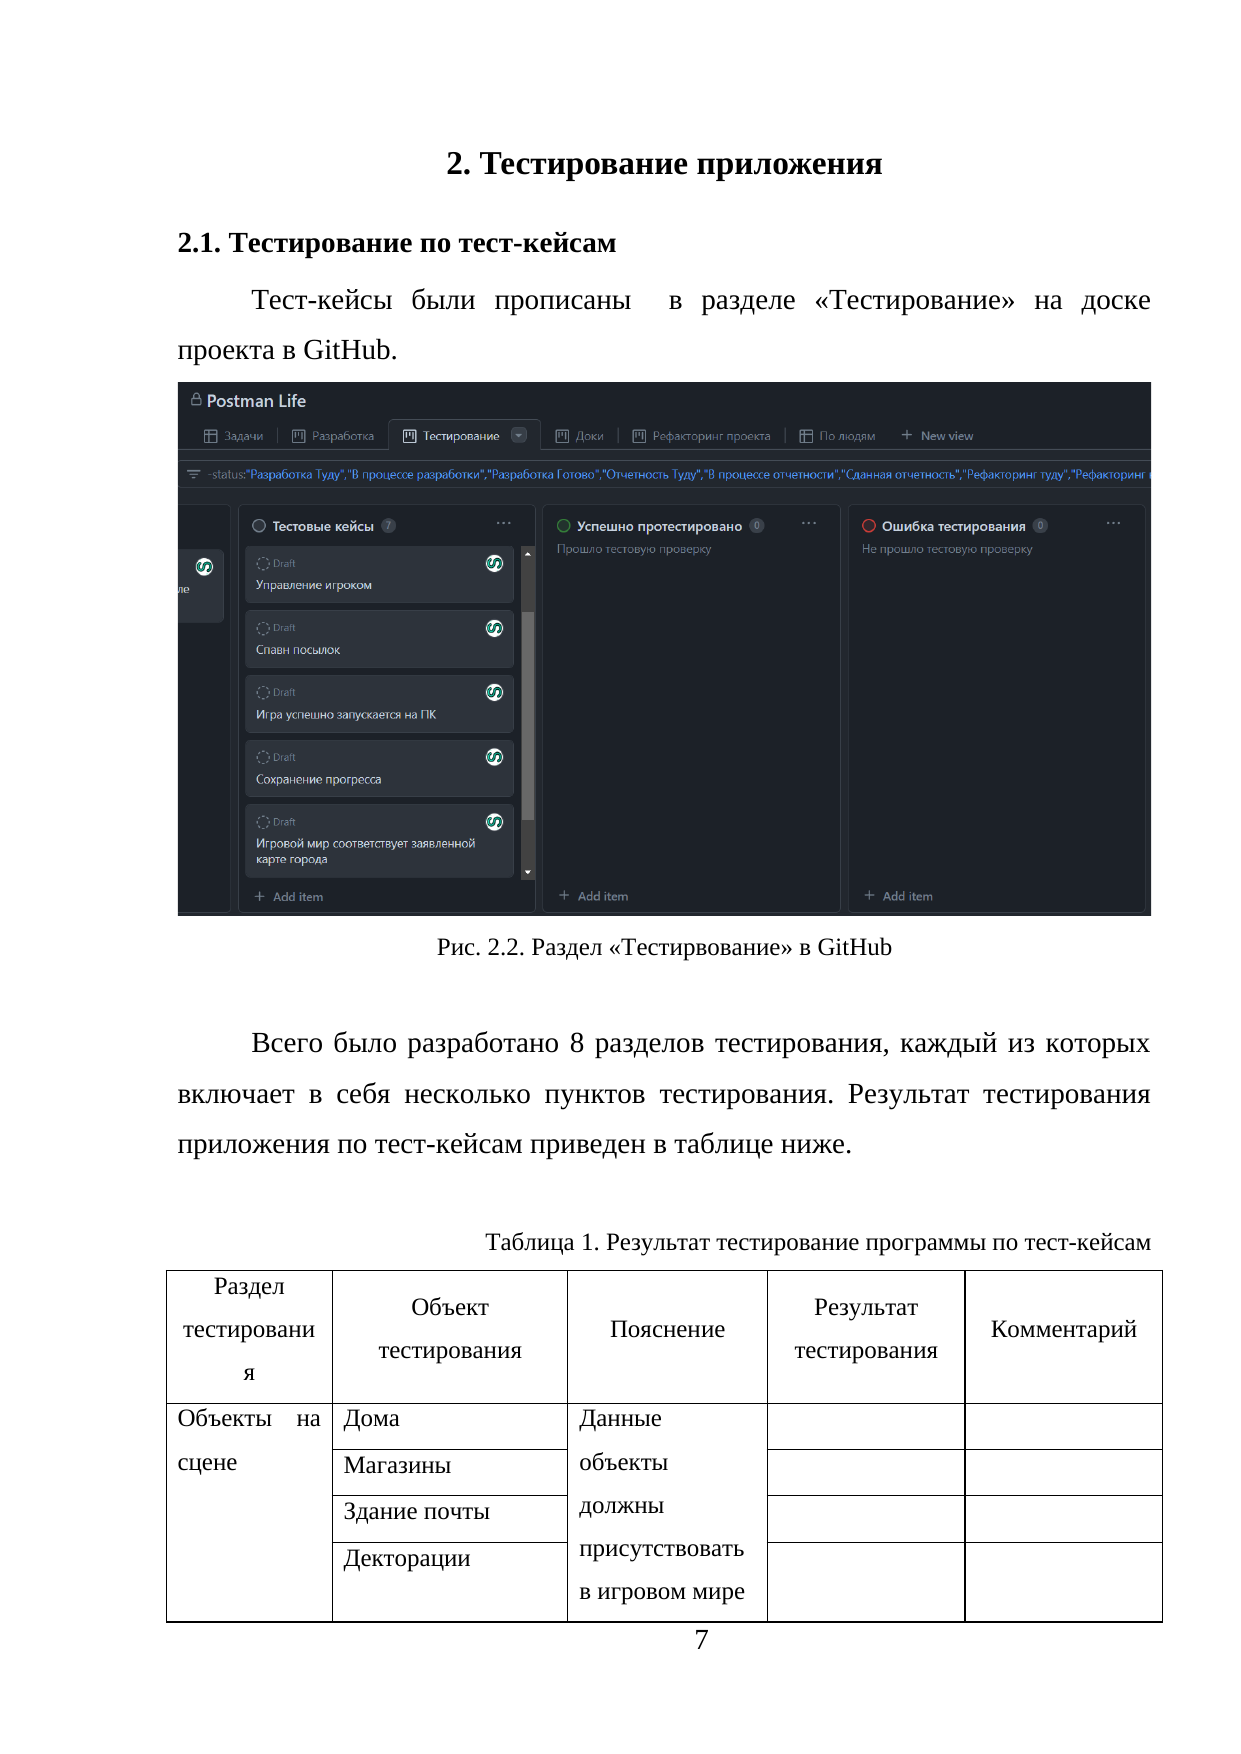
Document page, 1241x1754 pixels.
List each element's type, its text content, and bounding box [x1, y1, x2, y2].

table_cell Данные объекты должны присутствовать в игровом мире [568, 1404, 767, 1621]
table_cell [966, 1496, 1162, 1542]
picture [177, 382, 1152, 916]
table_cell [966, 1543, 1162, 1621]
table_header Раздел тестирования [167, 1271, 332, 1402]
table_cell Декторации [333, 1543, 567, 1621]
subtitle Тестирование по тест-кейсам [177, 226, 1152, 259]
table_cell Дома [333, 1404, 567, 1449]
text Тест-кейсы были прописаны в разделе «Тестирование» на доске проекта в GitHub. [177, 282, 1152, 366]
table_header Пояснение [568, 1271, 767, 1402]
table_cell [768, 1543, 964, 1621]
table_cell [768, 1450, 964, 1495]
text Таблица 1. Результат тестирование программы по тест-кейсам [177, 1227, 1152, 1255]
table_header Результат тестирования [768, 1271, 964, 1402]
table_cell Объекты на сцене [167, 1404, 332, 1621]
text Всего было разработано 8 разделов тестирования, каждый из которых включает в себя несколько пунктов тестирования. Результат тестирования приложения по тест-кейсам приведен в таблице ниже. [177, 1025, 1152, 1159]
table_cell [768, 1496, 964, 1542]
table_cell Здание почты [333, 1496, 567, 1542]
table_cell Магазины [333, 1450, 567, 1495]
table_cell [768, 1404, 964, 1449]
table_header Комментарий [966, 1271, 1162, 1402]
table_cell [966, 1450, 1162, 1495]
table_header Объект тестирования [333, 1271, 567, 1402]
table_cell [966, 1404, 1162, 1449]
subtitle Тестирование приложения [177, 143, 1152, 181]
